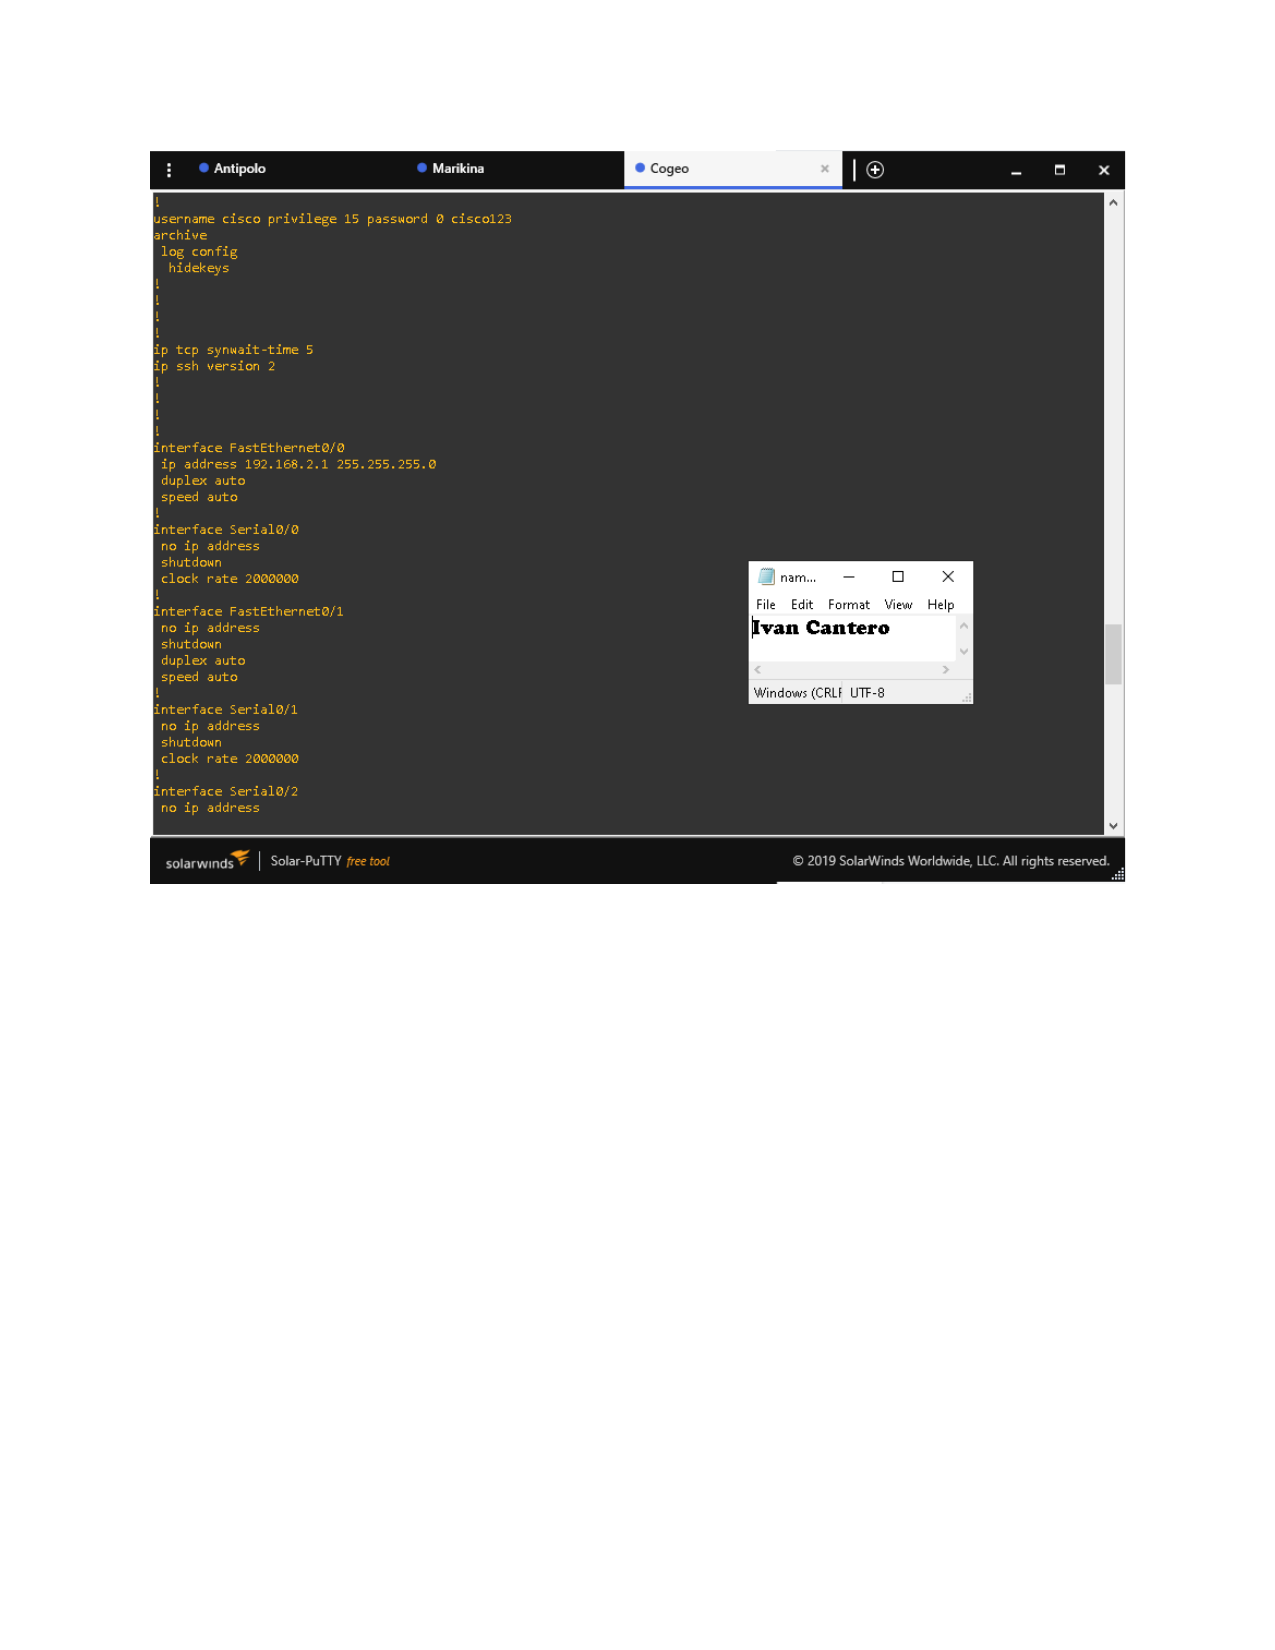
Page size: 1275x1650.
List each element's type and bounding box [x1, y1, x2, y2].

picture [150, 150, 1125, 884]
